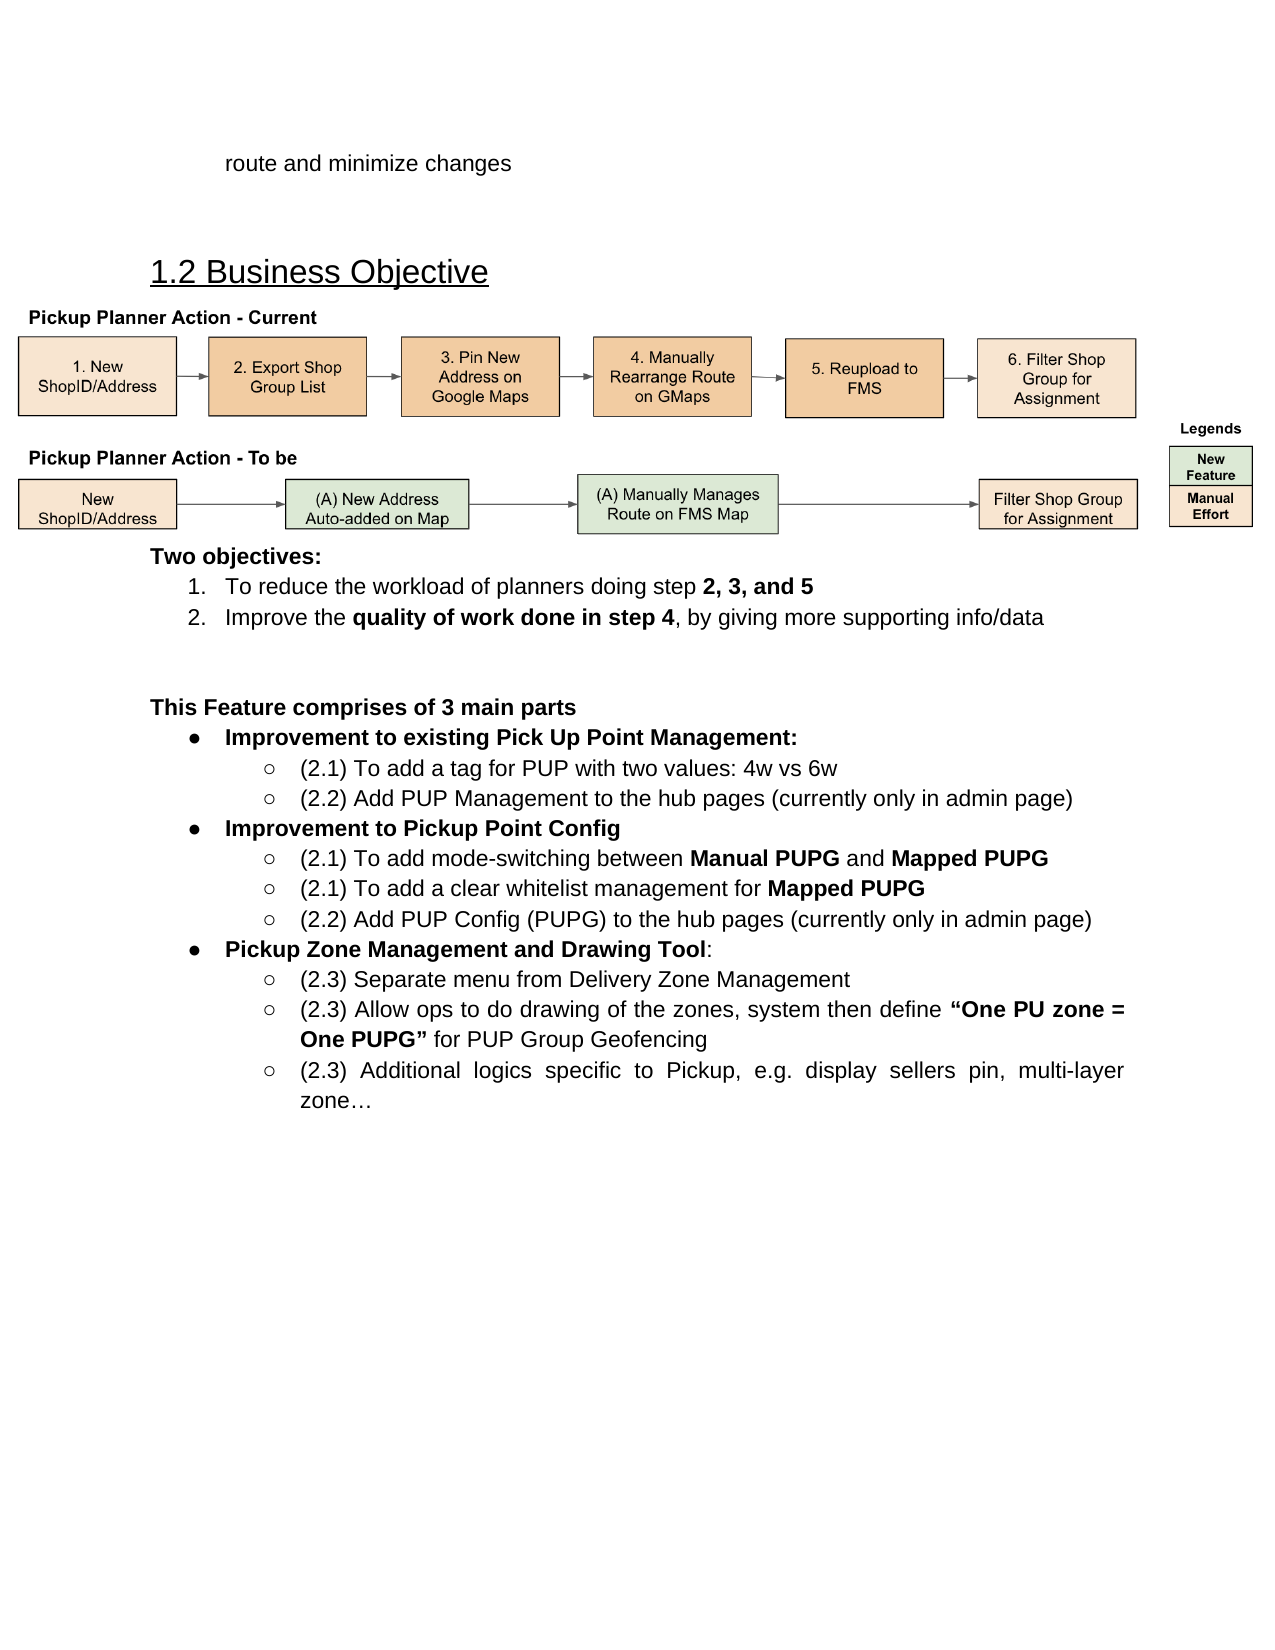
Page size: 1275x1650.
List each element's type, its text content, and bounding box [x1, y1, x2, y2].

list (2.1) To add a clear whitelist management for Mapped PUPG [262, 875, 1125, 902]
list Pickup Zone Management and Drawing Tool: [187, 936, 1125, 962]
list Improve the quality of work done in step 4, by giving more supporting info/data [187, 603, 1125, 630]
subtitle 1.2 Business Objective [150, 252, 1125, 290]
list (2.3) Allow ops to do drawing of the zones, system then define “One PU zone = One PUPG” for PUP Group Geofencing [262, 996, 1125, 1053]
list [187, 150, 1125, 176]
list To reduce the workload of planners doing step 2, 3, and 5 [187, 573, 1125, 600]
list Improvement to Pickup Point Config [187, 815, 1125, 841]
picture [9, 302, 1270, 540]
text Two objectives: [150, 543, 1125, 569]
text This Feature comprises of 3 main parts [150, 694, 1125, 721]
list (2.1) To add a tag for PUP with two values: 4w vs 6w [262, 754, 1125, 781]
list (2.3) Additional logics specific to Pickup, e.g. display sellers pin, multi-layer zone… [262, 1057, 1125, 1113]
list (2.3) Separate menu from Delivery Zone Management [262, 966, 1125, 992]
list (2.2) Add PUP Config (PUPG) to the hub pages (currently only in admin page) [262, 906, 1125, 932]
list (2.1) To add mode-switching between Manual PUPG and Mapped PUPG [262, 845, 1125, 872]
list Improvement to existing Pick Up Point Management: [187, 724, 1125, 751]
list (2.2) Add PUP Management to the hub pages (currently only in admin page) [262, 785, 1125, 811]
